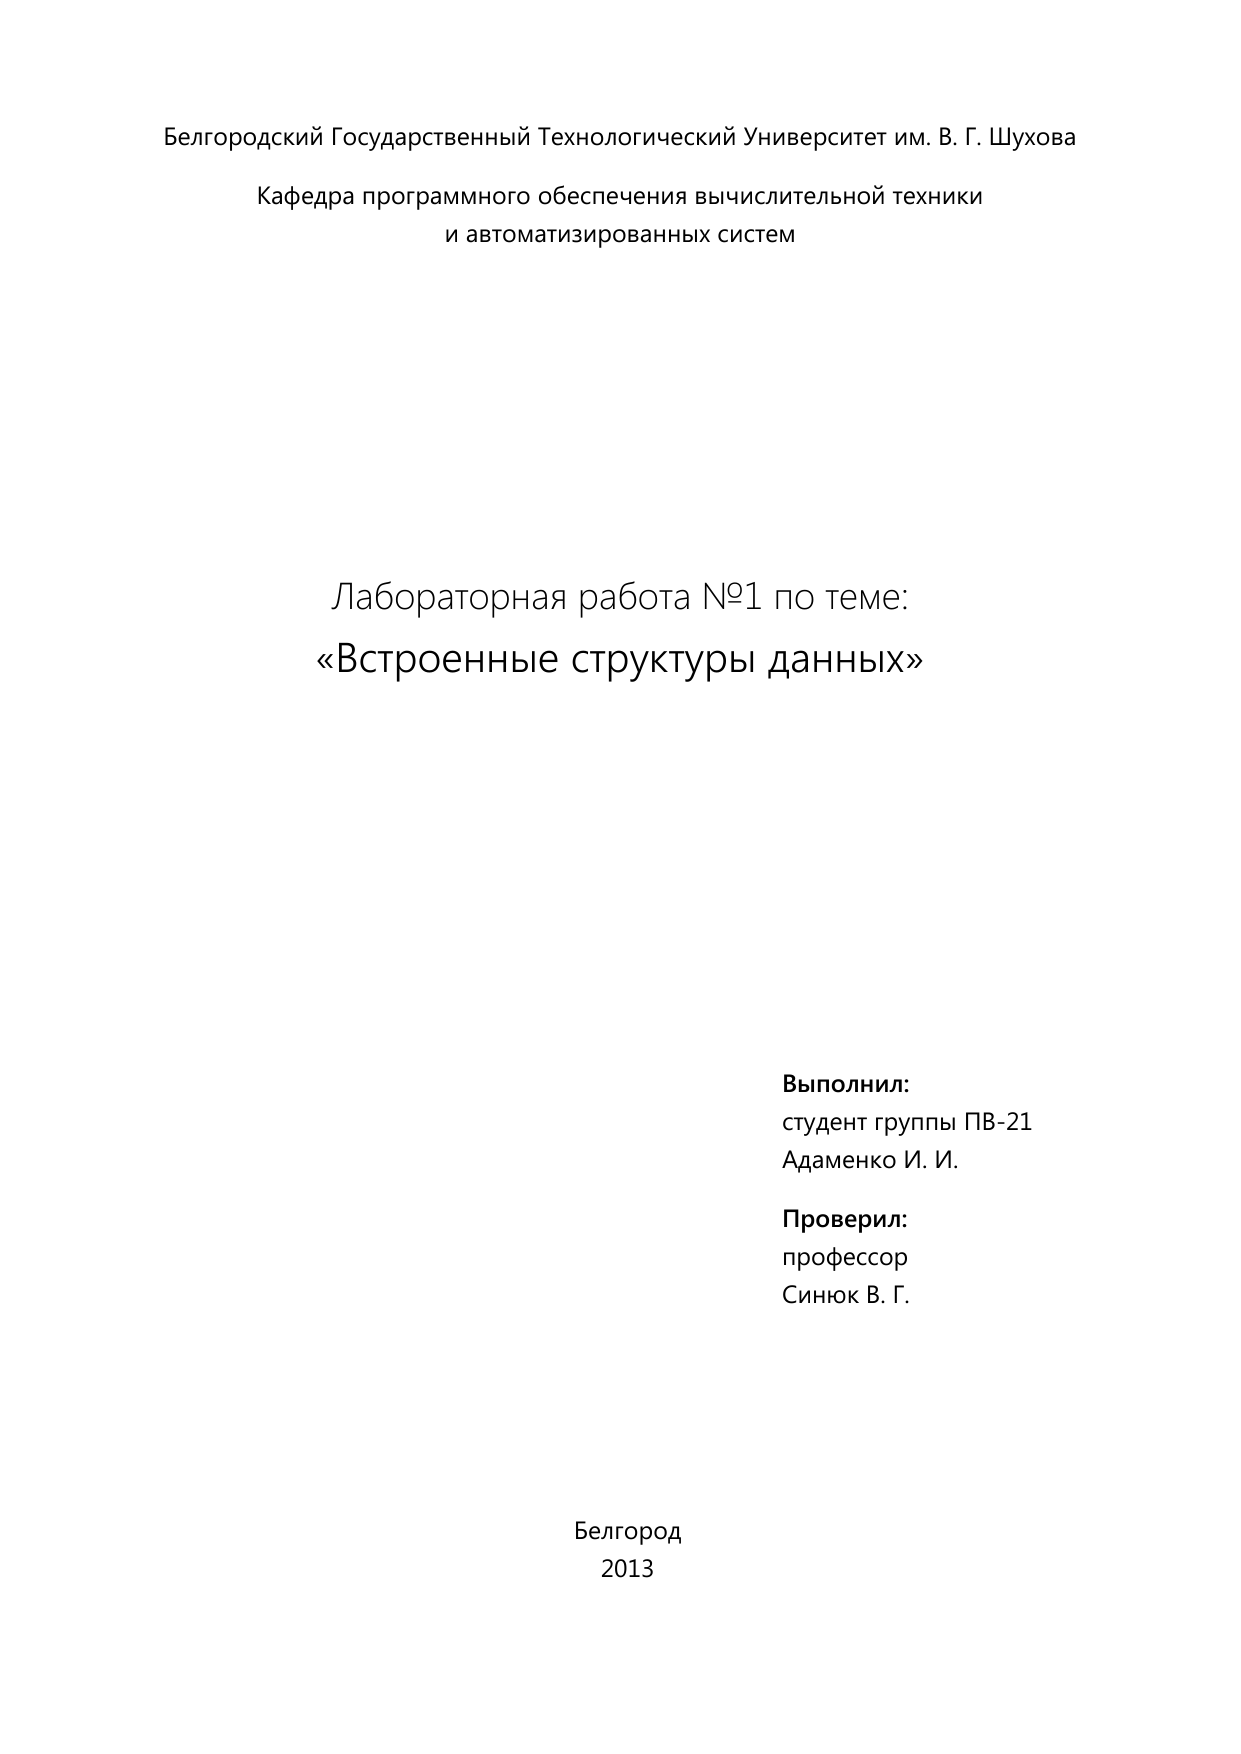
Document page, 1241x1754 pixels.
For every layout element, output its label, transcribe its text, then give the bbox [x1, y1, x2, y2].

text Белгородский Государственный Технологический Университет им. В. Г. Шухова [118, 118, 1122, 151]
text Проверил: профессор Синюк В. Г. [782, 1201, 1122, 1310]
text Кафедра программного обеспечения вычислительной техники и автоматизированных систем [118, 177, 1122, 248]
subtitle Лабораторная работа №1 по теме: «Встроенные структуры данных» [118, 569, 1122, 682]
text Выполнил: студент группы ПВ-21 Адаменко И. И. [782, 1065, 1122, 1175]
text Белгород 2013 [133, 1513, 1122, 1584]
